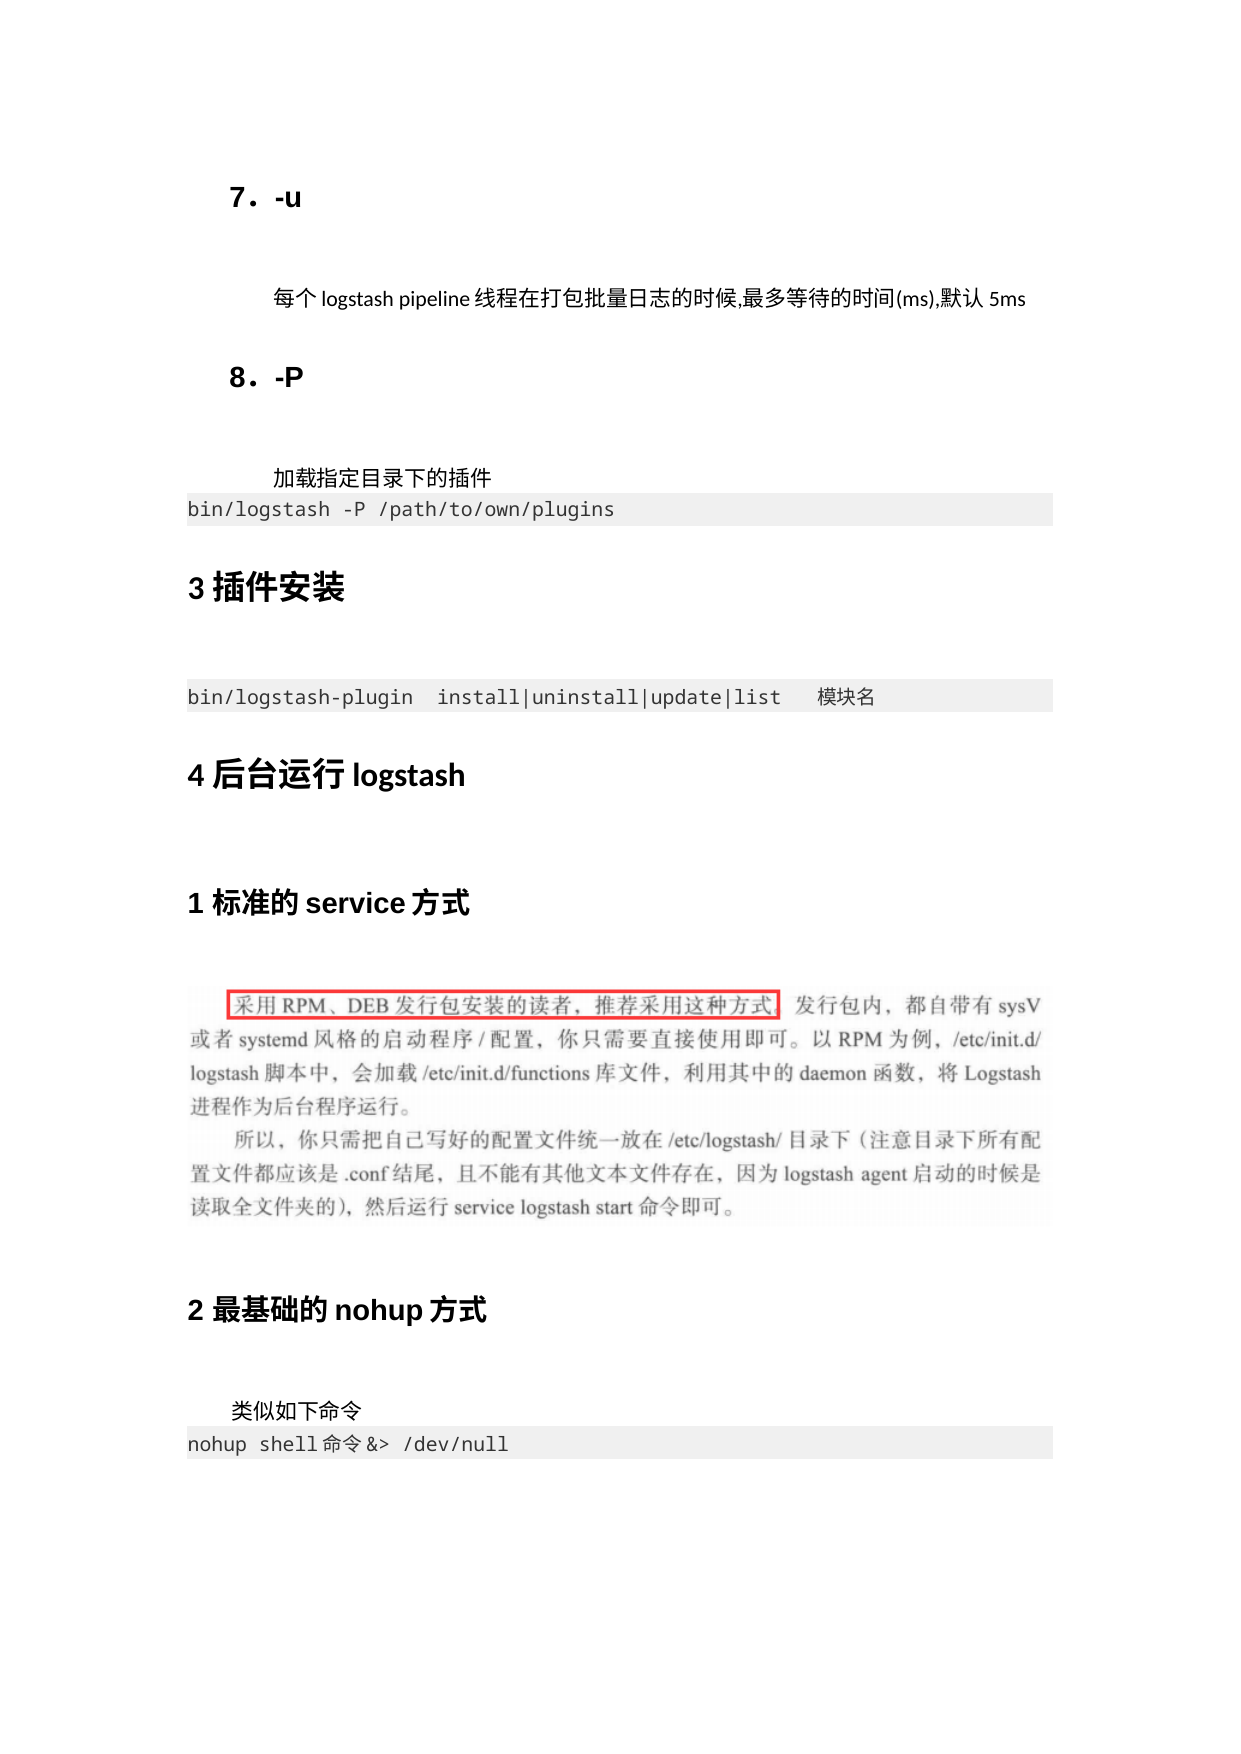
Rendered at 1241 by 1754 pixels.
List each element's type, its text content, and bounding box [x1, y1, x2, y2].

list 每个logstash pipeline线程在打包批量日志的时候,最多等待的时间(ms),默认5ms [229, 280, 1053, 313]
subtitle -P [187, 342, 1053, 407]
picture [187, 986, 1053, 1227]
subtitle -u [187, 162, 1053, 227]
subtitle 1 标准的service方式 [187, 868, 1053, 933]
text bin/logstash -P /path/to/own/plugins [187, 493, 1053, 526]
text bin/logstash-plugin install|uninstall|update|list 模块名 [187, 679, 1053, 712]
subtitle 2 最基础的nohup方式 [187, 1275, 1053, 1340]
subtitle 3 插件安装 [187, 553, 1053, 618]
text 类似如下命令 [187, 1394, 1053, 1426]
subtitle 4 后台运行logstash [187, 739, 1053, 804]
text nohup shell命令 &> /dev/null [187, 1426, 1053, 1459]
list 加载指定目录下的插件 [229, 461, 1053, 493]
